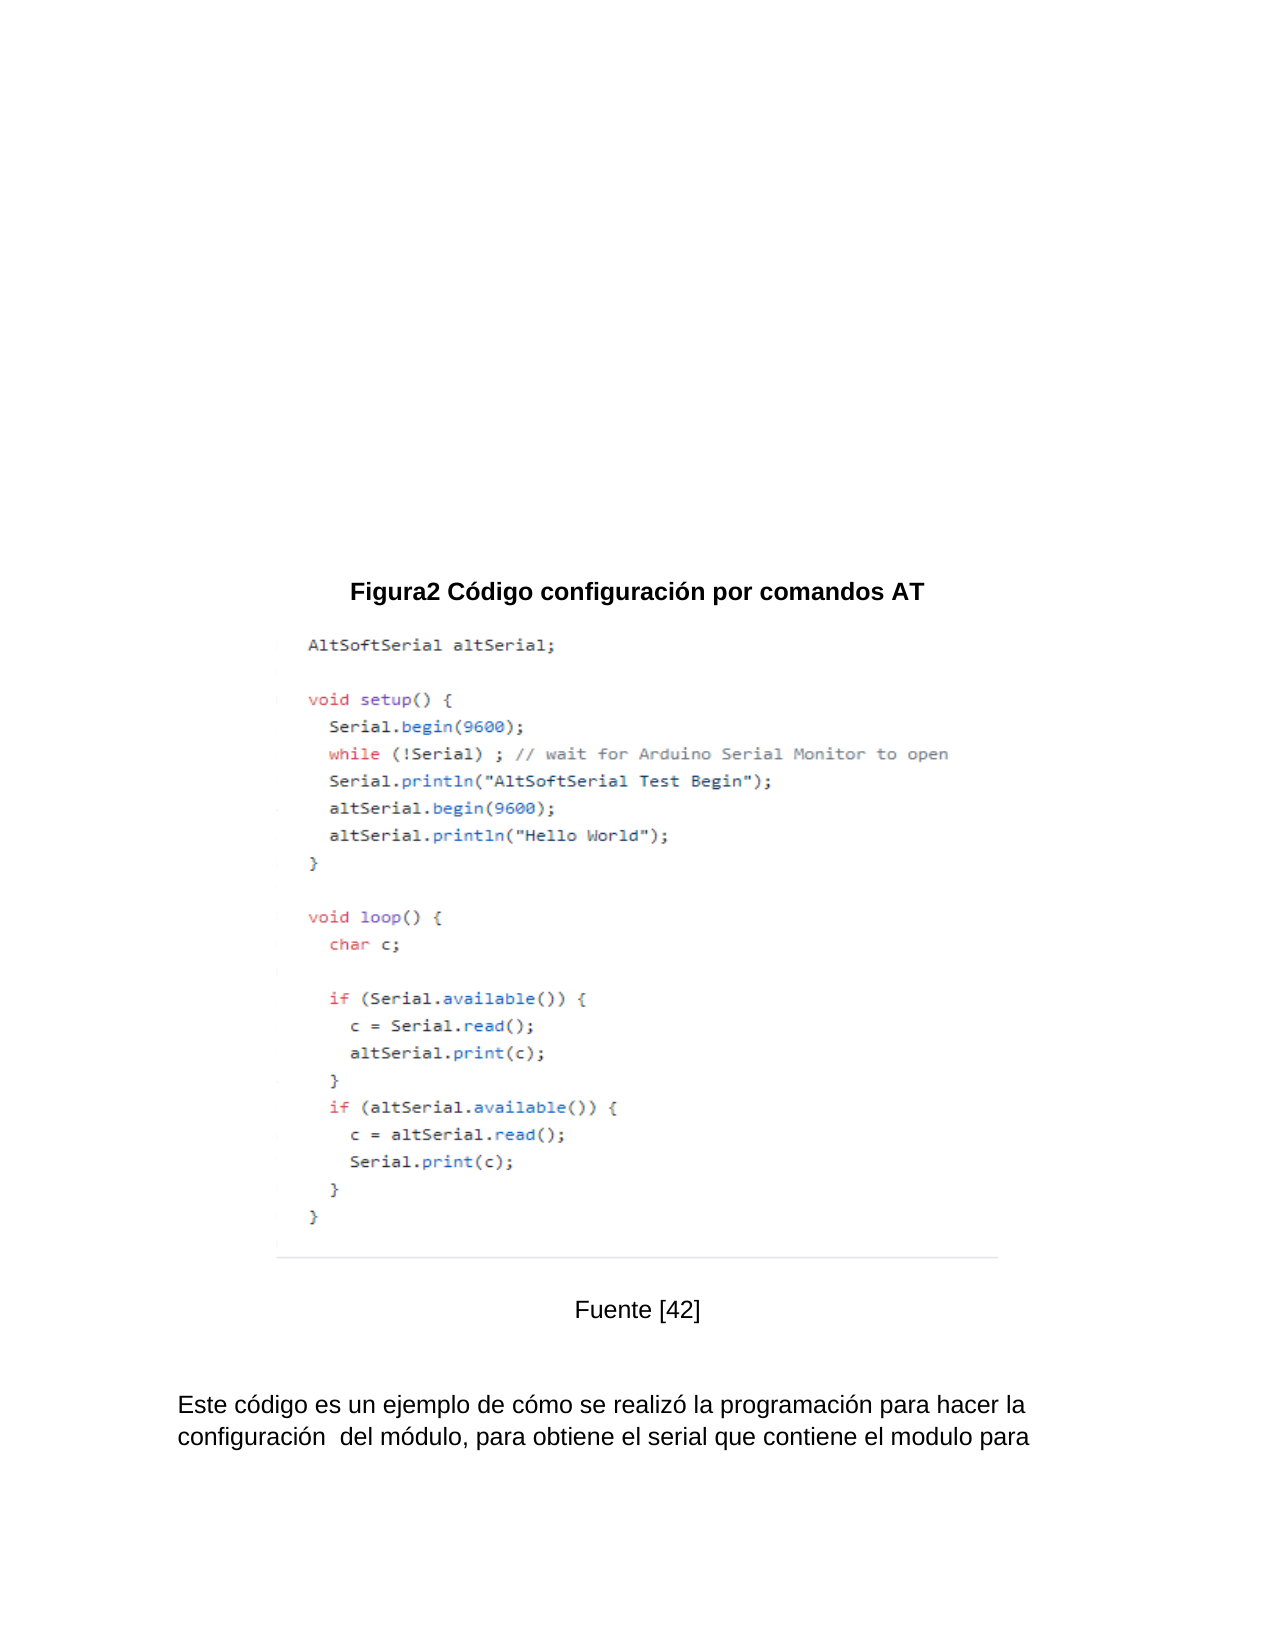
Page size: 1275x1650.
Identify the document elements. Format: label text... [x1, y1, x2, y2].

picture [276, 624, 999, 1277]
text Fuente [177, 1295, 1098, 1324]
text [177, 1391, 1098, 1450]
text Figura2 Código configuración por comandos AT [177, 577, 1098, 606]
